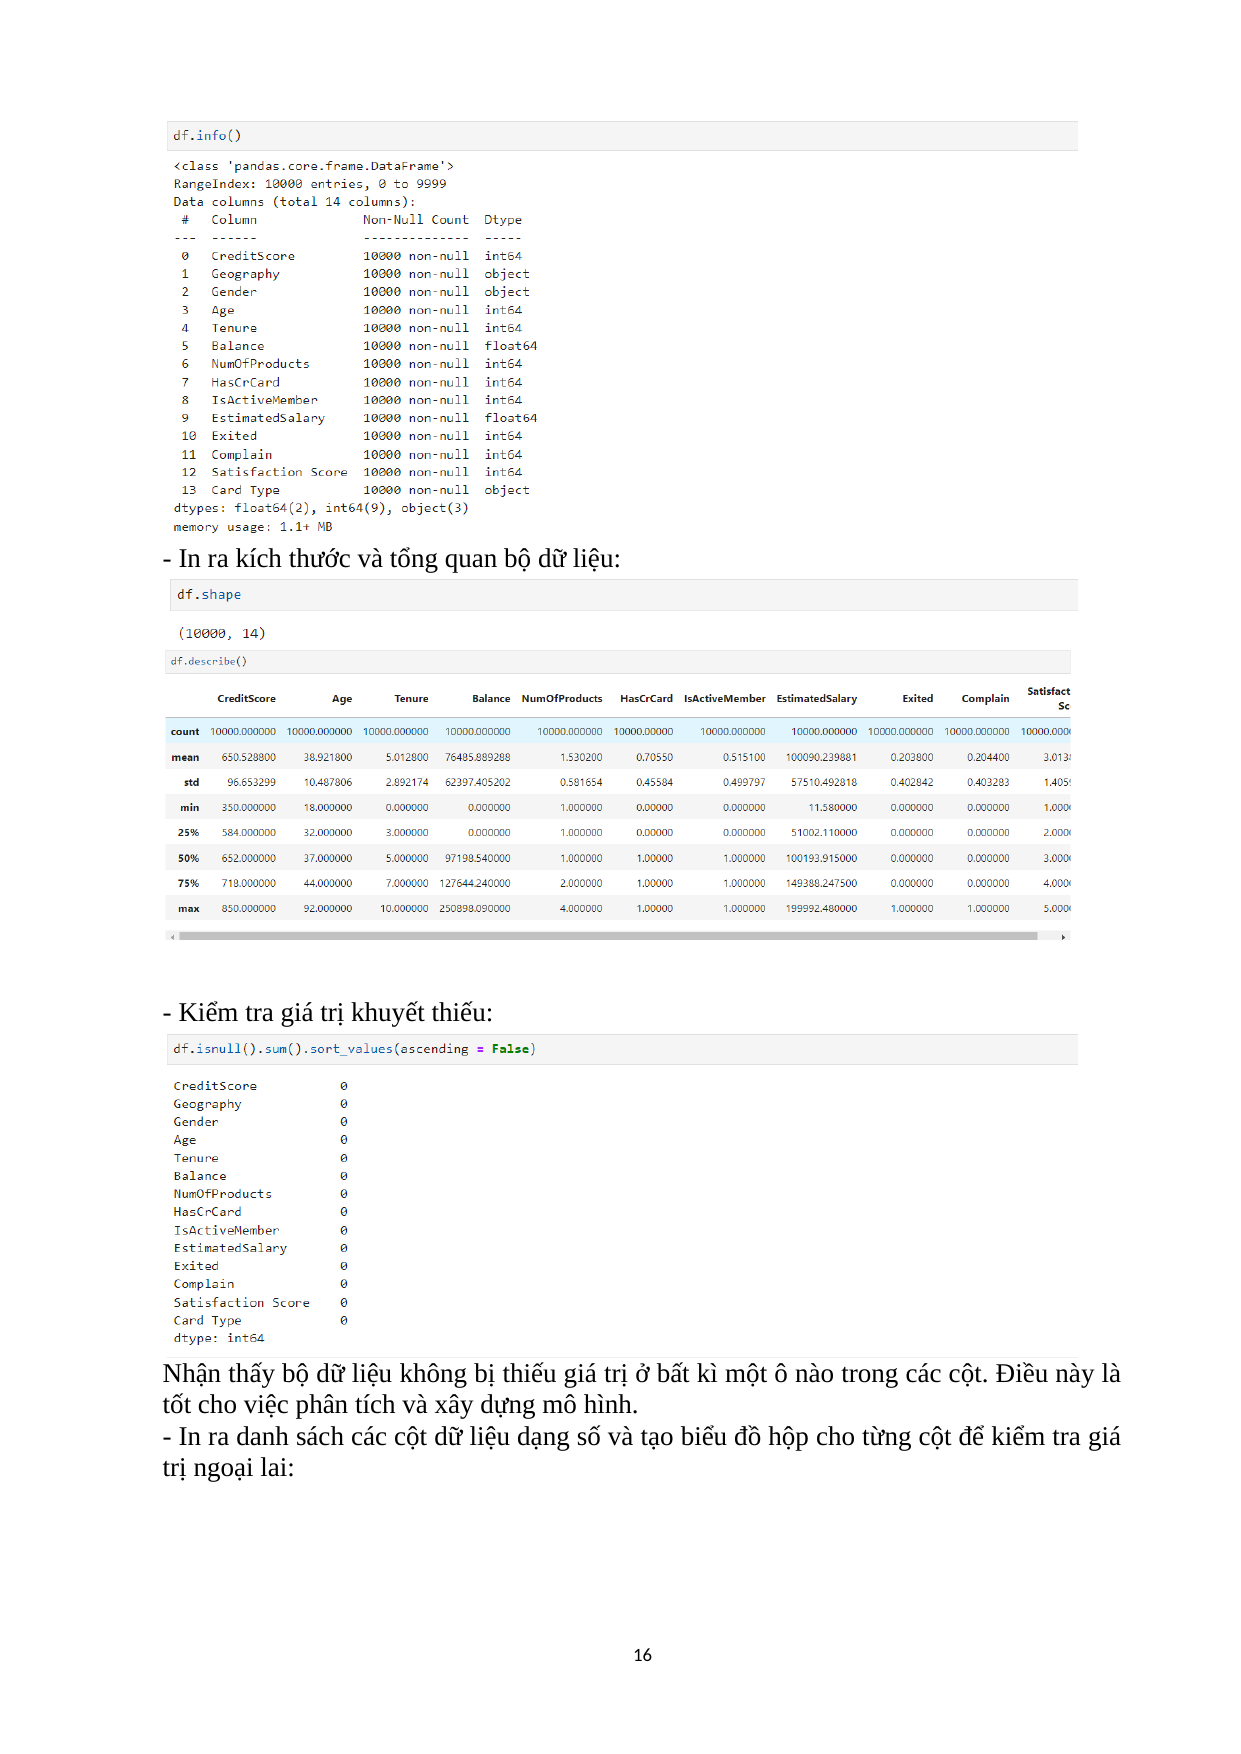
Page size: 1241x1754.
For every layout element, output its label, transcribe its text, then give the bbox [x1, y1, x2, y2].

text - In ra kích thước và tổng quan bộ dữ liệu: [162, 542, 1122, 573]
picture [162, 1027, 1078, 1358]
picture [162, 573, 1078, 940]
text - In ra danh sách các cột dữ liệu dạng số và tạo biểu đồ hộp cho từng cột để kiểm tra giá trị ngoại lai: [162, 1419, 1122, 1482]
picture [162, 118, 1078, 543]
text Nhận thấy bộ dữ liệu không bị thiếu giá trị ở bất kì một ô nào trong các cột. Điều này là tốt cho việc phân tích và xây dựng mô hình. [162, 1357, 1122, 1419]
text - Kiểm tra giá trị khuyết thiếu: [162, 996, 1122, 1027]
